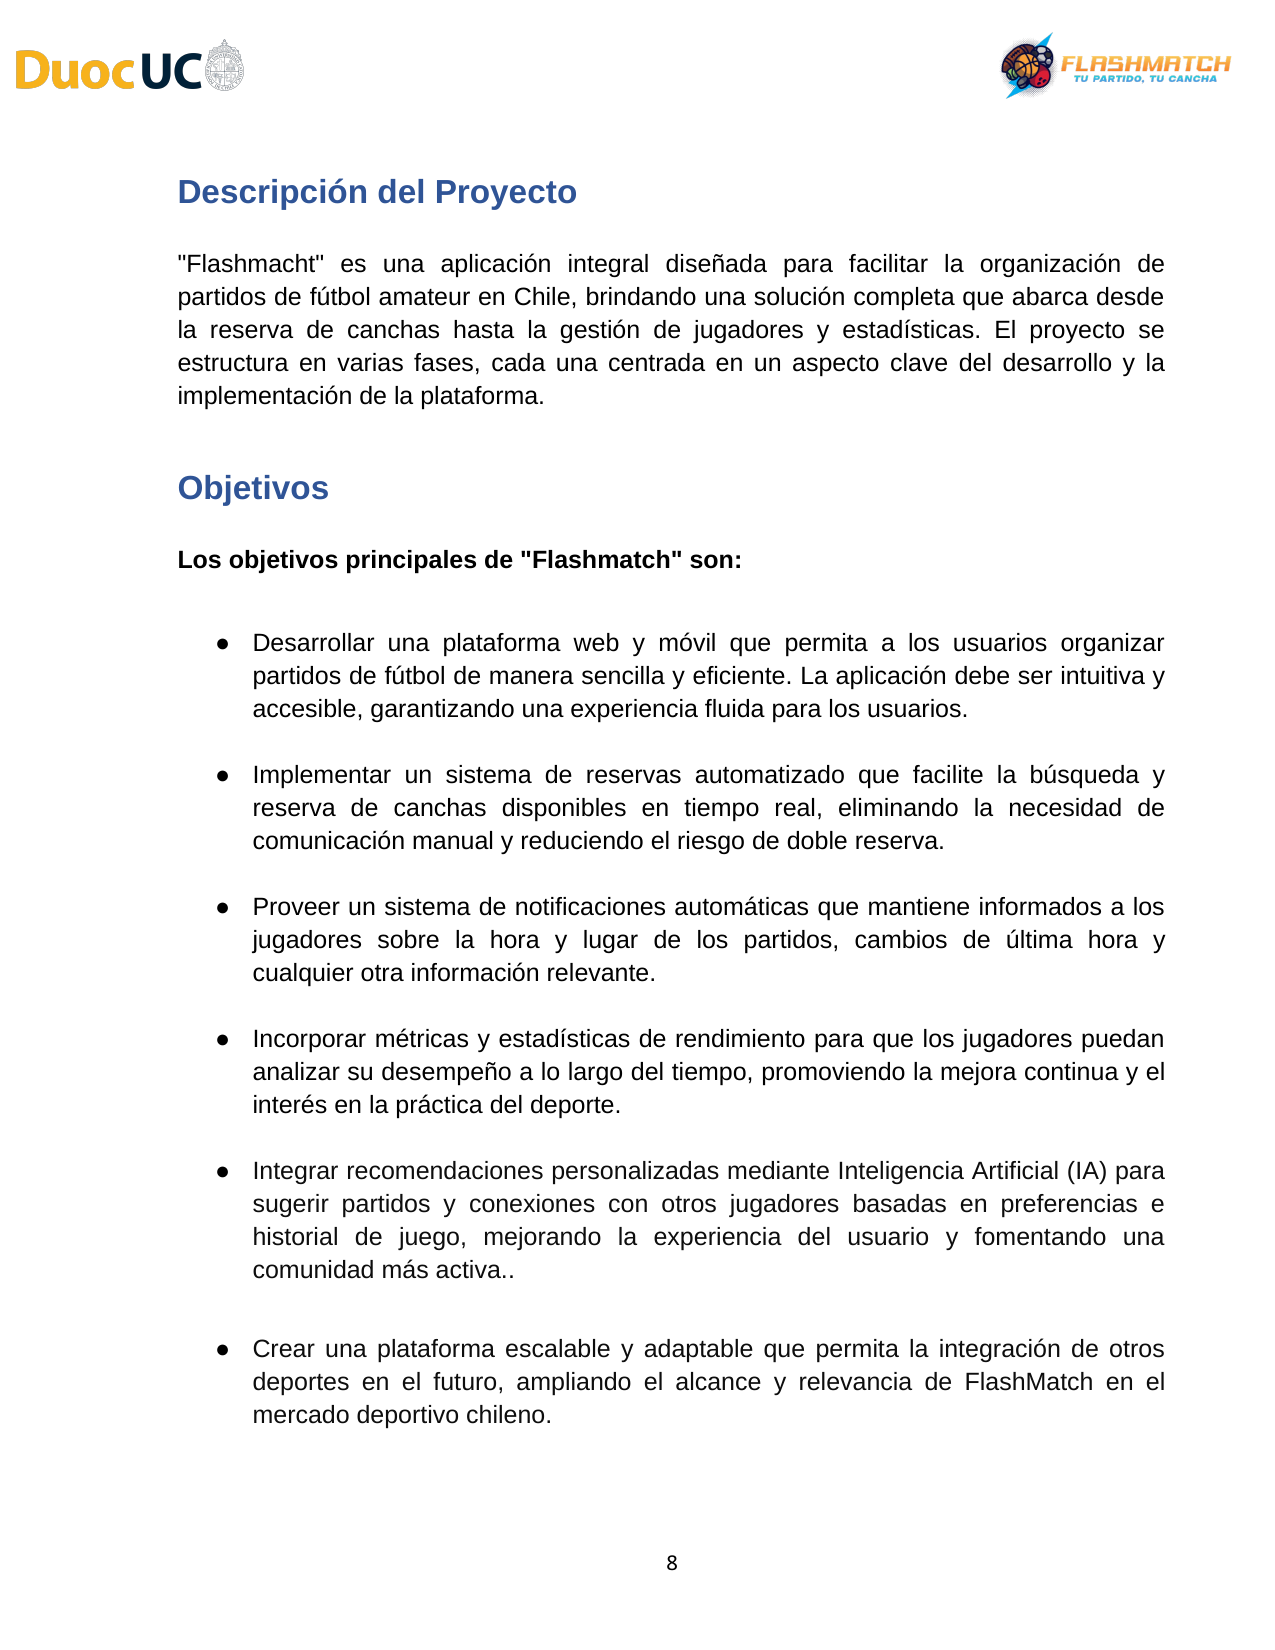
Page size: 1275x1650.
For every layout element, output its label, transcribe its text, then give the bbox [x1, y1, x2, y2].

list Incorporar métricas y estadísticas de rendimiento para que los jugadores puedan analizar su desempeño a lo largo del tiempo, promoviendo la mejora continua y el interés en la práctica del deporte. [215, 1024, 1167, 1119]
picture [13, 36, 247, 94]
list Crear una plataforma escalable y adaptable que permita la integración de otros deportes en el futuro, ampliando el alcance y relevancia de FlashMatch en el mercado deportivo chileno. [215, 1334, 1167, 1429]
text Los objetivos principales de "Flashmatch" son: [177, 545, 1167, 574]
subtitle Descripción del Proyecto [177, 173, 1167, 211]
subtitle Objetivos [177, 468, 1167, 506]
list Integrar recomendaciones personalizadas mediante Inteligencia Artificial (IA) para sugerir partidos y conexiones con otros jugadores basadas en preferencias e historial de juego, mejorando la experiencia del usuario y fomentando una comunidad más activa.. [215, 1156, 1167, 1284]
picture [999, 30, 1232, 100]
text "Flashmacht" es una aplicación integral diseñada para facilitar la organización de partidos de fútbol amateur en Chile, brindando una solución completa que abarca desde la reserva de canchas hasta la gestión de jugadores y estadísticas. El proyecto se estructura en varias fases, cada una centrada en un aspecto clave del desarrollo y la implementación de la plataforma. [177, 249, 1167, 410]
list Desarrollar una plataforma web y móvil que permita a los usuarios organizar partidos de fútbol de manera sencilla y eficiente. La aplicación debe ser intuitiva y accesible, garantizando una experiencia fluida para los usuarios. [215, 628, 1167, 723]
list Implementar un sistema de reservas automatizado que facilite la búsqueda y reserva de canchas disponibles en tiempo real, eliminando la necesidad de comunicación manual y reduciendo el riesgo de doble reserva. [215, 760, 1167, 855]
list Proveer un sistema de notificaciones automáticas que mantiene informados a los jugadores sobre la hora y lugar de los partidos, cambios de última hora y cualquier otra información relevante. [215, 892, 1167, 987]
